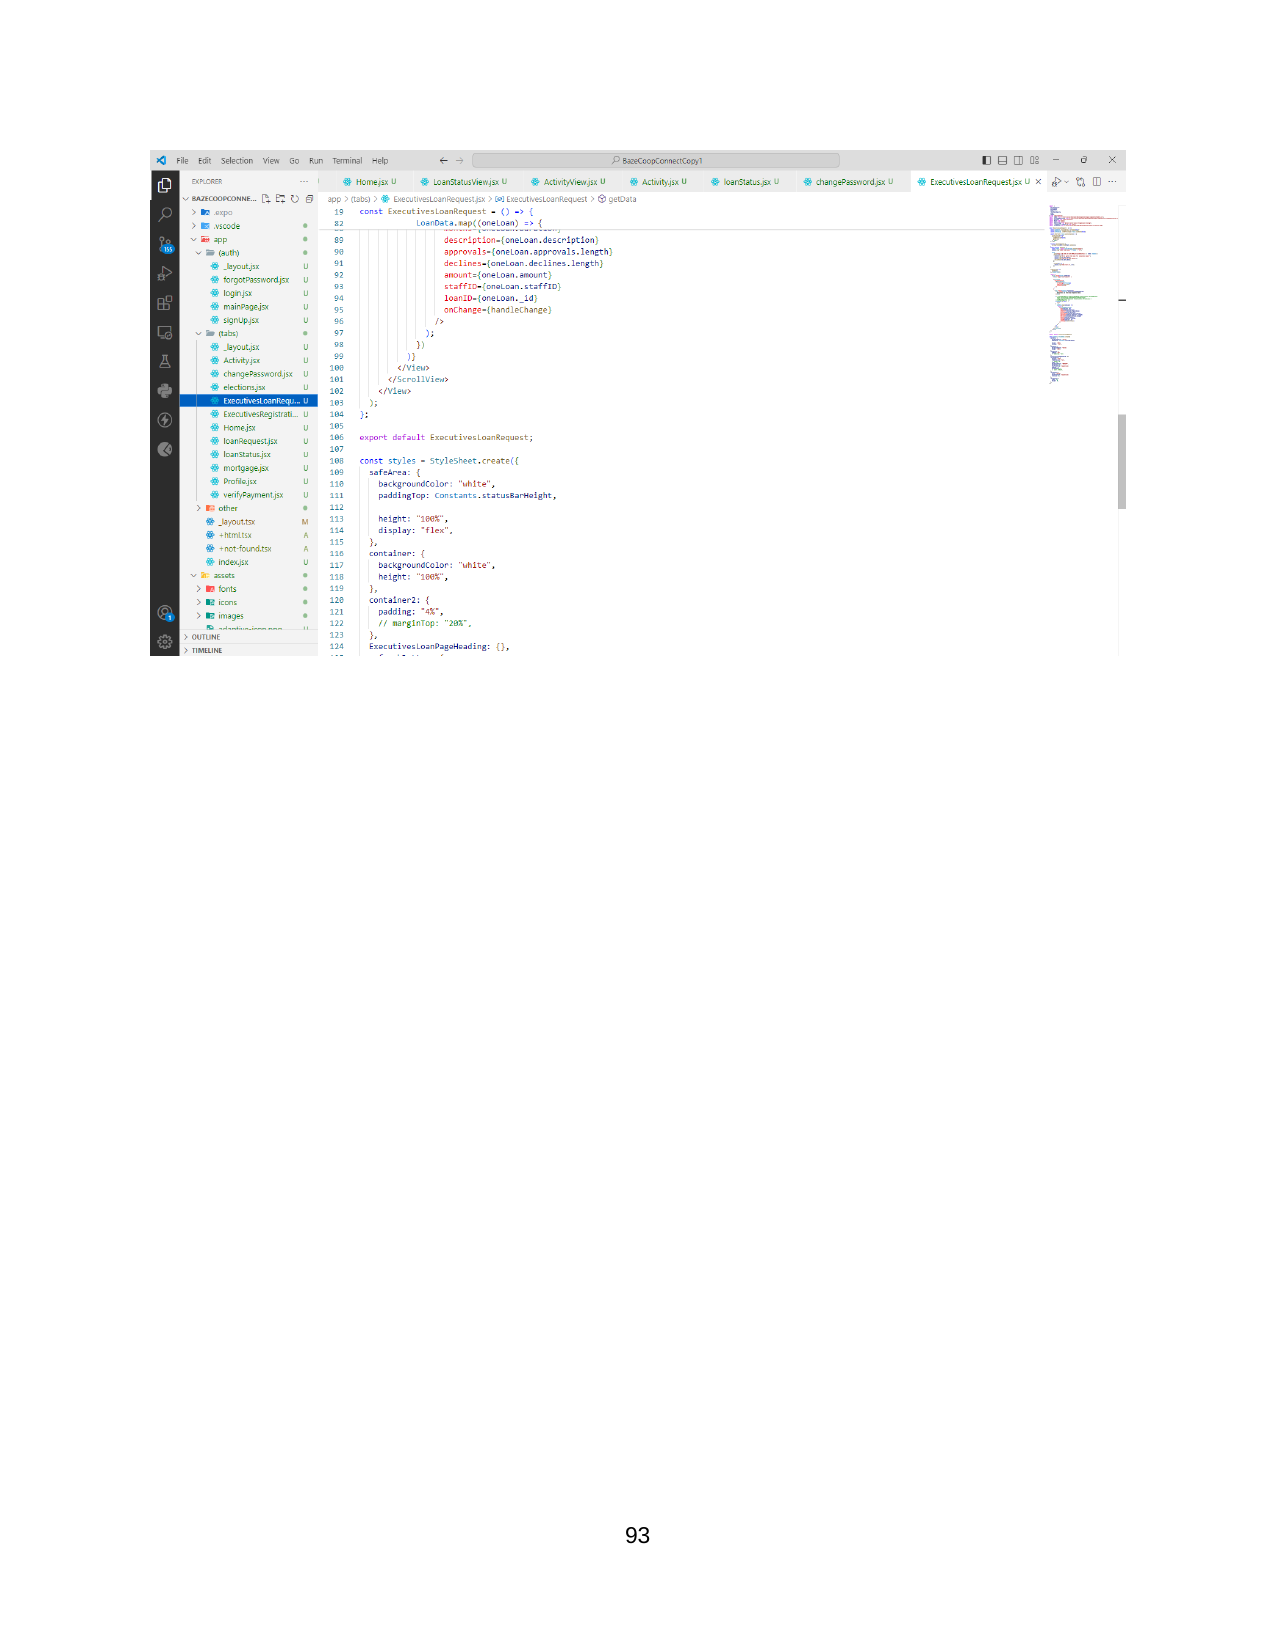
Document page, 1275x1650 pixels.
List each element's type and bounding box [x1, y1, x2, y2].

picture [150, 150, 1126, 656]
